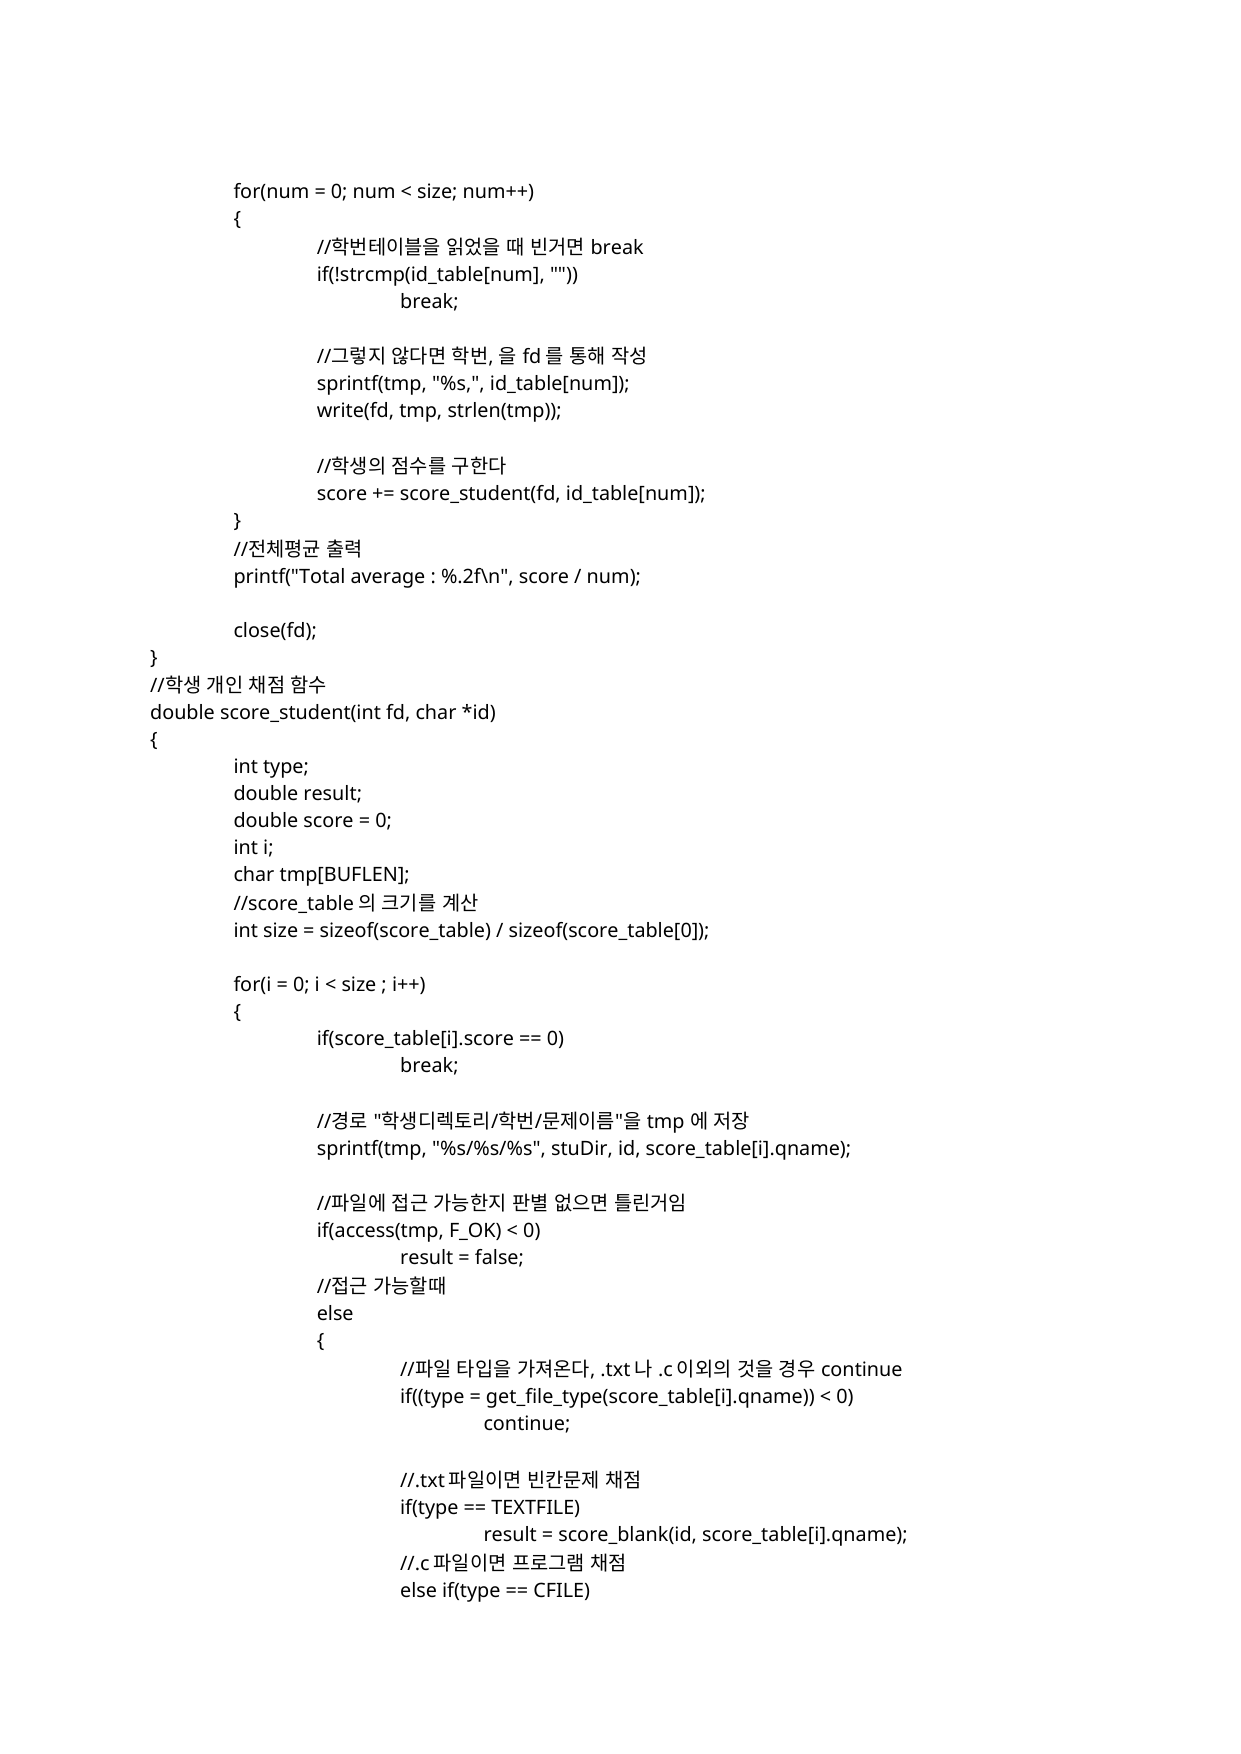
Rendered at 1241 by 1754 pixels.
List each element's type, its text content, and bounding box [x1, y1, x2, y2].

text if(score_table[i].score == 0) [150, 1024, 1090, 1051]
text else if(type == CFILE) [150, 1576, 1090, 1603]
text break; [150, 287, 1090, 314]
text //학생의 점수를 구한다 [150, 451, 1090, 479]
text sprintf(tmp, "%s/%s/%s", stuDir, id, score_table[i].qname); [150, 1134, 1090, 1161]
text close(fd); [150, 616, 1090, 643]
text if(!strcmp(id_table[num], "")) [150, 260, 1090, 287]
text printf("Total average : %.2f\n", score / num); [150, 562, 1090, 589]
text if(type == TEXTFILE) [150, 1493, 1090, 1520]
text //score_table의 크기를 계산 [150, 887, 1090, 916]
text //그렇지 않다면 학번, 을 fd를 통해 작성 [150, 341, 1090, 369]
text double result; [150, 779, 1090, 807]
text if(access(tmp, F_OK) < 0) [150, 1217, 1090, 1243]
text write(fd, tmp, strlen(tmp)); [150, 397, 1090, 423]
text //.c파일이면 프로그램 채점 [150, 1547, 1090, 1576]
text for(i = 0; i < size ; i++) [150, 970, 1090, 997]
text //학생 개인 채점 함수 [150, 670, 1090, 699]
text double score_student(int fd, char *id) [150, 699, 1090, 726]
text result = score_blank(id, score_table[i].qname); [150, 1520, 1090, 1547]
text } [150, 643, 1090, 670]
text //전체평균 출력 [150, 533, 1090, 562]
text { [150, 997, 1090, 1024]
text int i; [150, 833, 1090, 861]
text sprintf(tmp, "%s,", id_table[num]); [150, 369, 1090, 397]
text score += score_student(fd, id_table[num]); [150, 479, 1090, 506]
text //경로 "학생디렉토리/학번/문제이름"을 tmp 에 저장 [150, 1105, 1090, 1134]
text //학번테이블을 읽었을 때 빈거면 break [150, 231, 1090, 260]
text int type; [150, 753, 1090, 779]
text //파일에 접근 가능한지 판별 없으면 틀린거임 [150, 1188, 1090, 1217]
text for(num = 0; num < size; num++) [150, 177, 1090, 204]
text else [150, 1299, 1090, 1326]
text int size = sizeof(score_table) / sizeof(score_table[0]); [150, 916, 1090, 943]
text //.txt파일이면 빈칸문제 채점 [150, 1464, 1090, 1493]
text { [150, 204, 1090, 231]
text result = false; [150, 1243, 1090, 1271]
text { [150, 1326, 1090, 1353]
text { [150, 726, 1090, 753]
text if((type = get_file_type(score_table[i].qname)) < 0) [150, 1382, 1090, 1409]
text double score = 0; [150, 807, 1090, 833]
text char tmp[BUFLEN]; [150, 861, 1090, 887]
text } [150, 506, 1090, 533]
text //파일 타입을 가져온다, .txt나 .c이외의 것을 경우 continue [150, 1353, 1090, 1382]
text //접근 가능할때 [150, 1271, 1090, 1299]
text continue; [150, 1409, 1090, 1436]
text break; [150, 1051, 1090, 1078]
